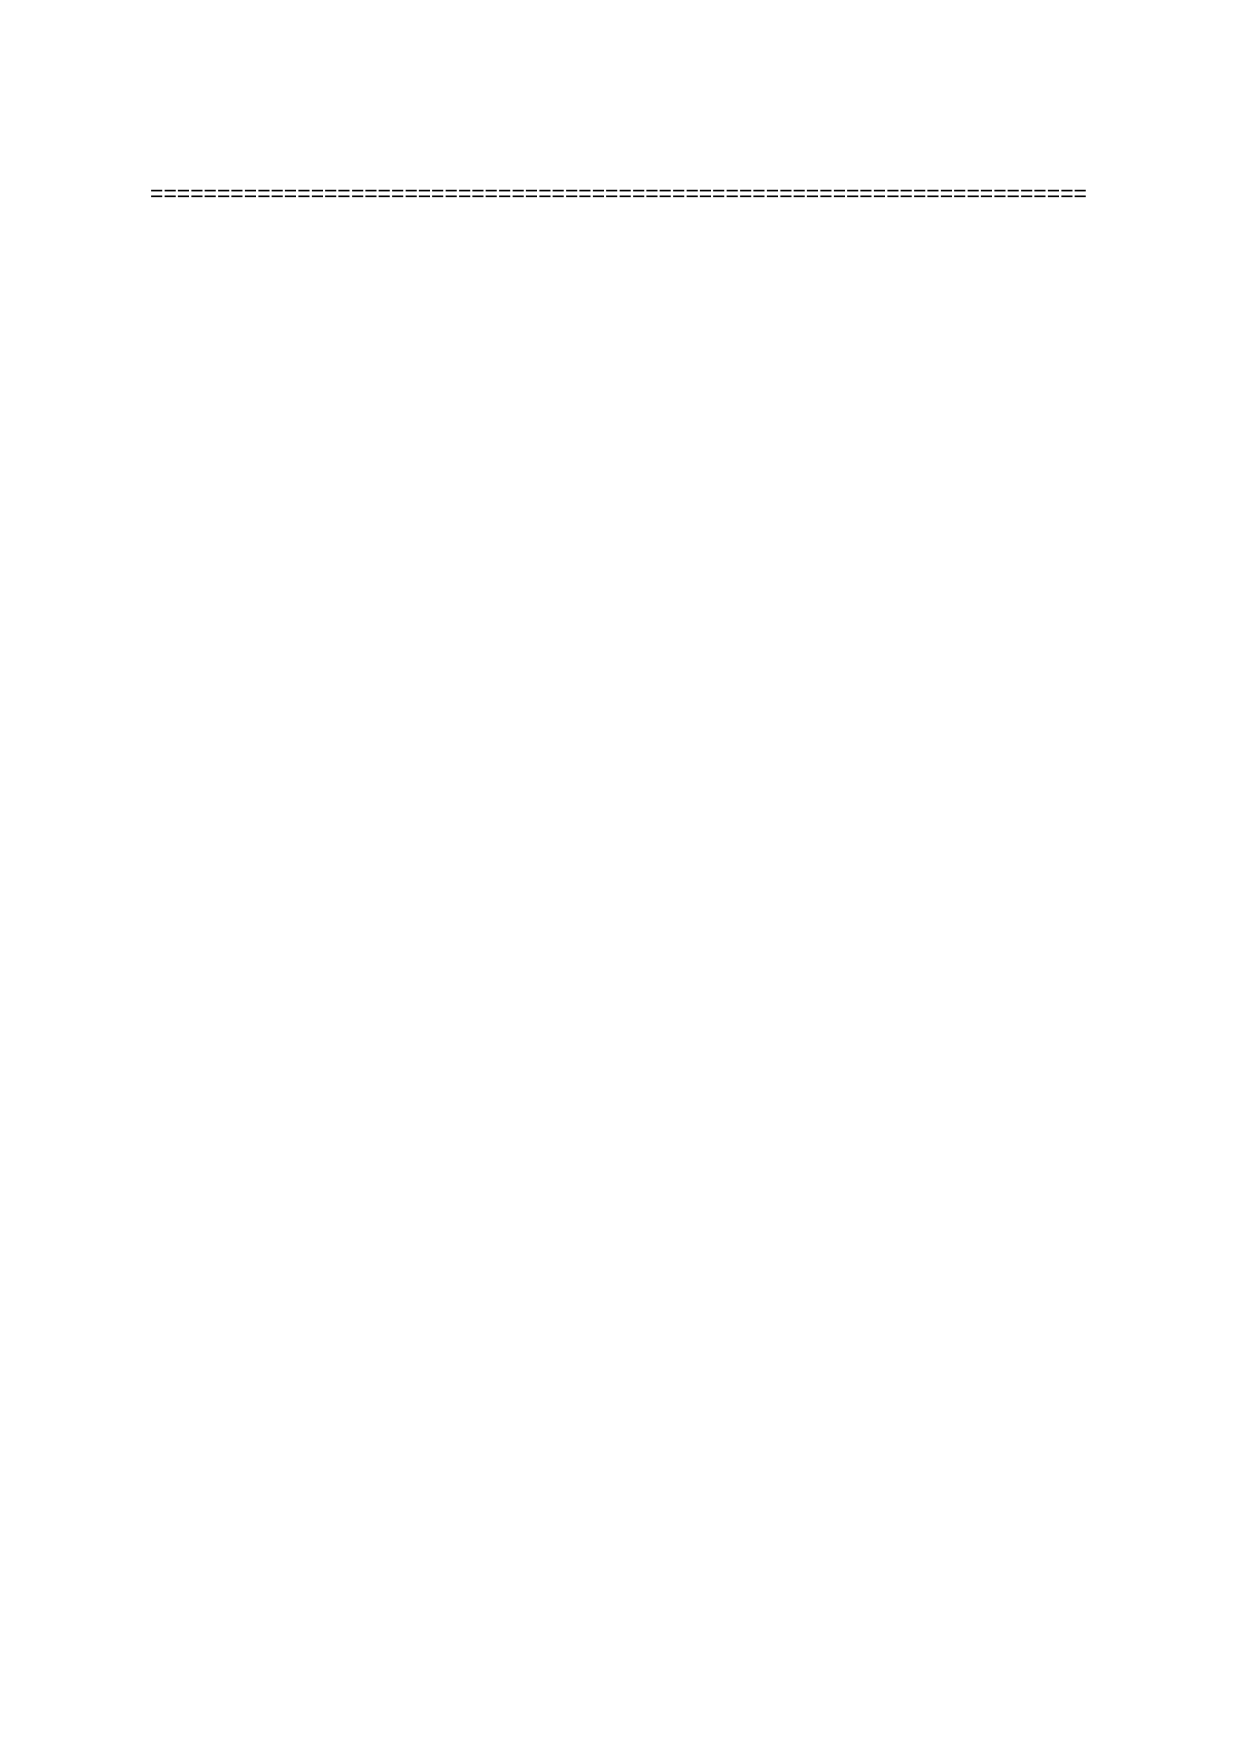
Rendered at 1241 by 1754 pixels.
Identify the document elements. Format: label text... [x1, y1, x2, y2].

text ====================================================================== [150, 180, 1090, 207]
